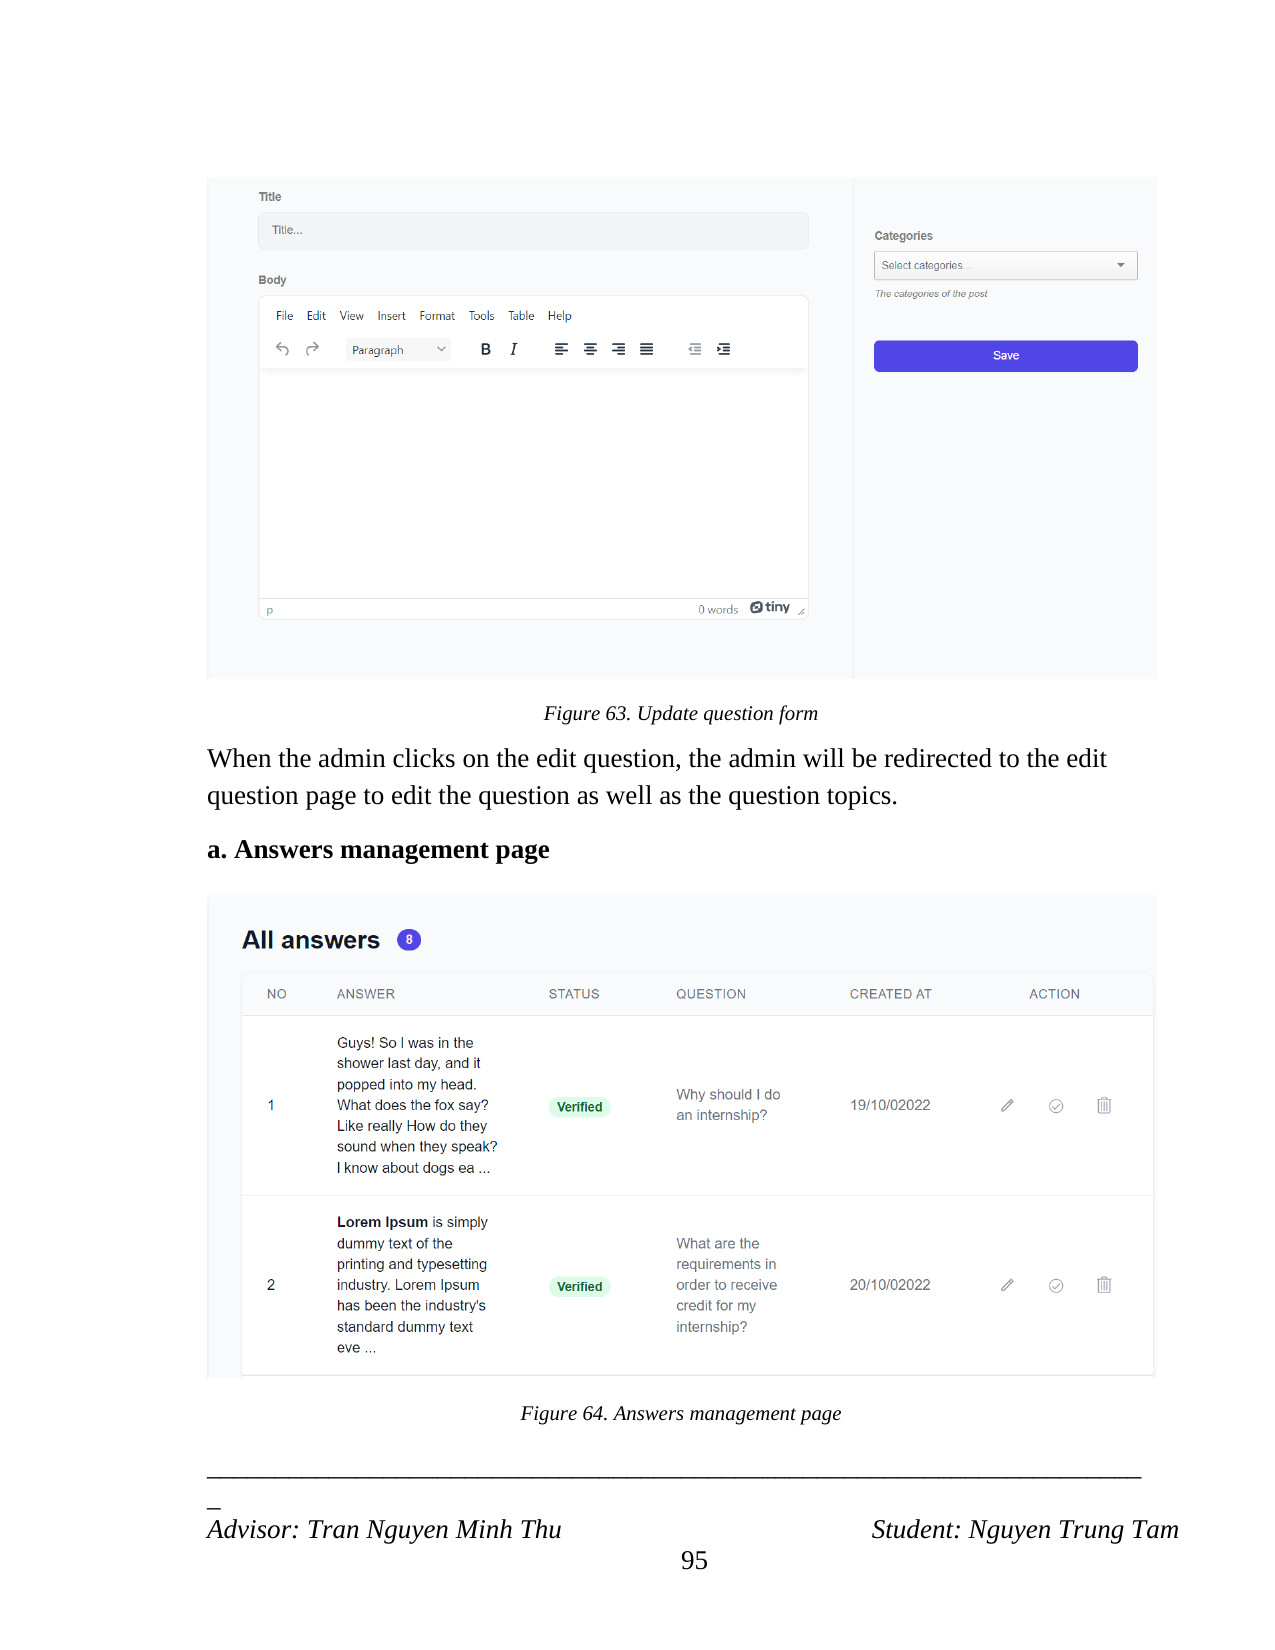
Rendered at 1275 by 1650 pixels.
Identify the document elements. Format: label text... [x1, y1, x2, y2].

picture [206, 177, 1157, 679]
text Figure 63. Update question form [207, 701, 1157, 725]
text Figure 64. Answers management page [207, 1400, 1157, 1424]
subtitle Answers management page [207, 833, 1157, 864]
text When the admin clicks on the edit question, the admin will be redirected to the edit question page to edit the question as well as the question topics. [207, 742, 1157, 810]
picture [206, 895, 1157, 1378]
